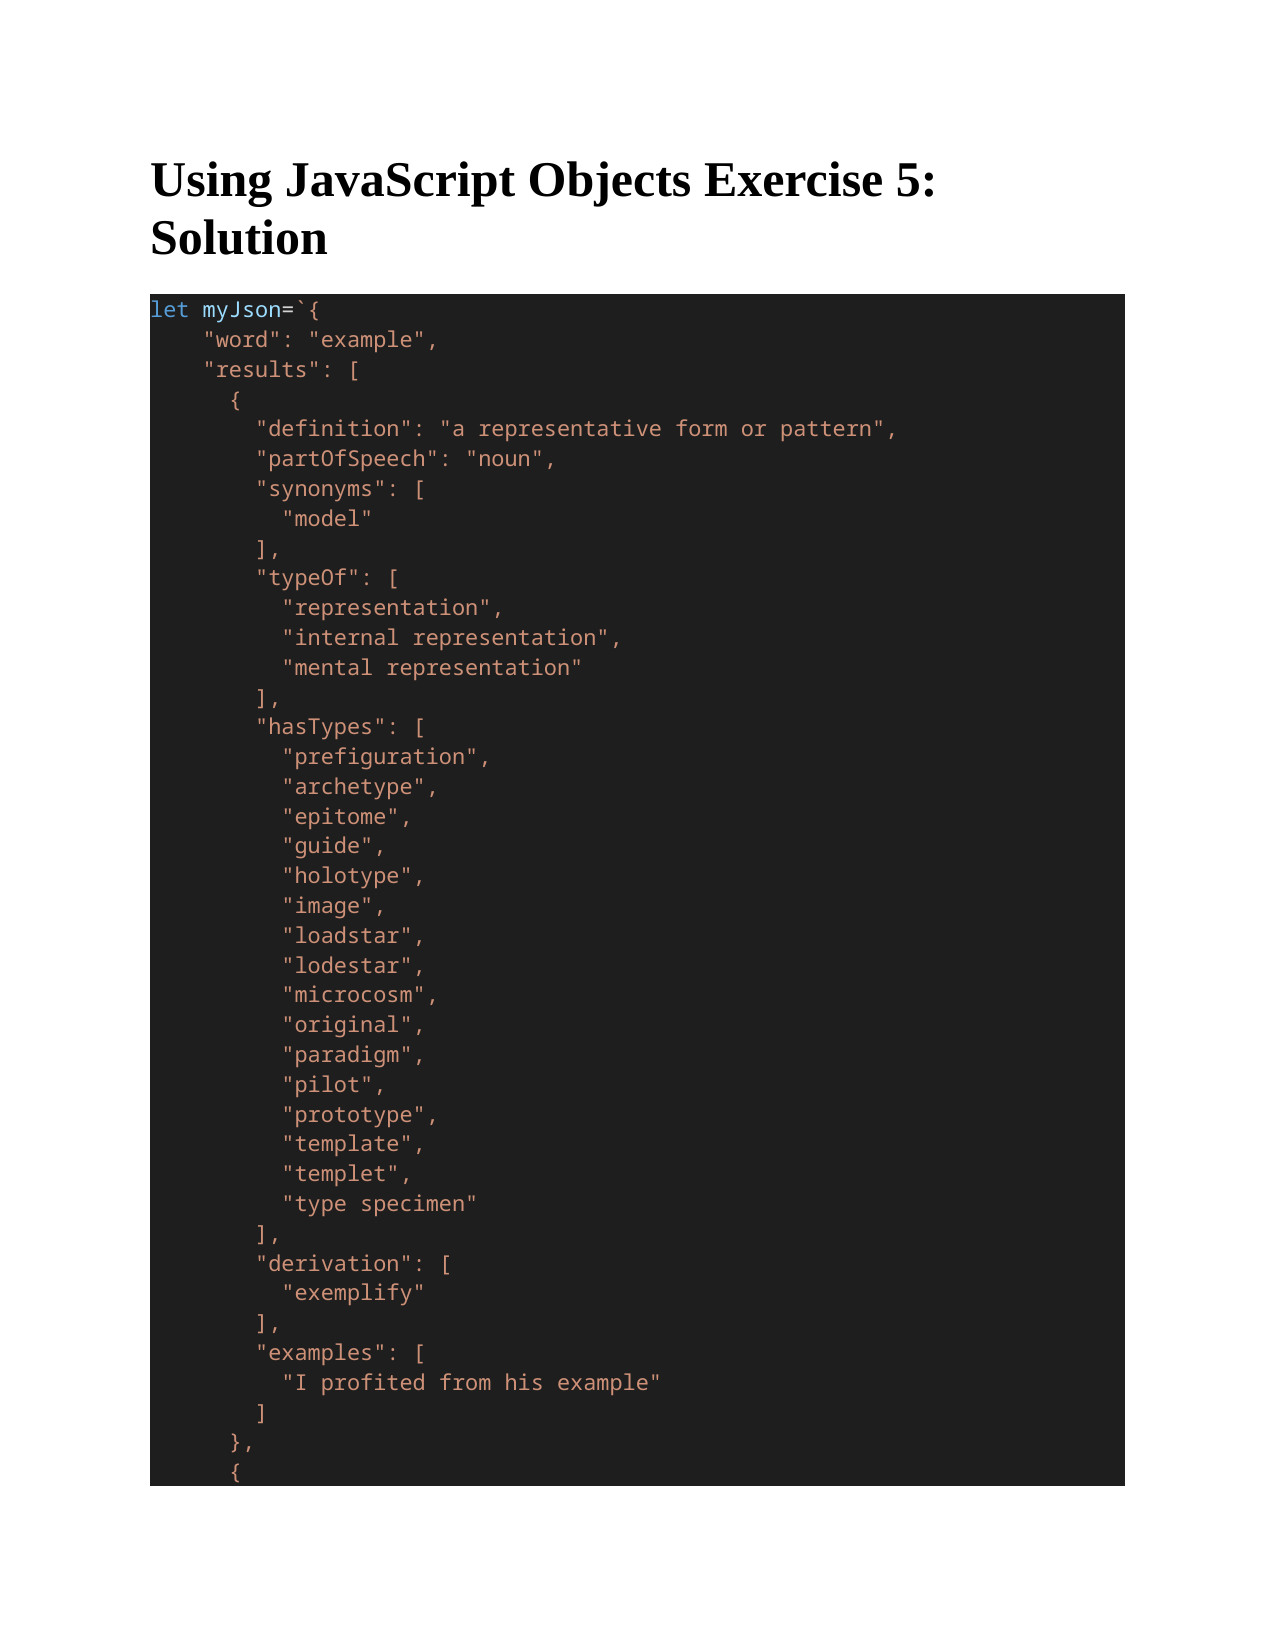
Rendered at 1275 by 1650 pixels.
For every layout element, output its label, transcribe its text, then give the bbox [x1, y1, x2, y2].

text "guide", [150, 830, 1125, 860]
text "loadstar", [150, 920, 1125, 949]
text }, [150, 1426, 1125, 1456]
text "epitome", [150, 801, 1125, 830]
text "derivation": [ [150, 1247, 1125, 1277]
text "results": [ [150, 354, 1125, 383]
text "I profited from his example" [150, 1367, 1125, 1396]
text "paradigm", [150, 1039, 1125, 1069]
text "typeOf": [ [150, 562, 1125, 592]
text "mental representation" [150, 652, 1125, 681]
text "word": "example", [150, 324, 1125, 354]
text ], [150, 681, 1125, 711]
text "original", [150, 1009, 1125, 1039]
text "representation", [150, 592, 1125, 622]
text "prefiguration", [150, 741, 1125, 771]
text let myJson=`{ [150, 294, 1125, 324]
text "exemplify" [150, 1277, 1125, 1307]
text "image", [150, 890, 1125, 920]
text "partOfSpeech": "noun", [150, 443, 1125, 473]
text "synonyms": [ [150, 473, 1125, 503]
text "examples": [ [150, 1337, 1125, 1367]
text "holotype", [150, 860, 1125, 890]
text ] [150, 1396, 1125, 1426]
text ], [150, 1307, 1125, 1337]
text "microcosm", [150, 979, 1125, 1009]
text "pilot", [150, 1069, 1125, 1098]
text "lodestar", [150, 949, 1125, 979]
text "internal representation", [150, 622, 1125, 652]
text "archetype", [150, 771, 1125, 801]
subtitle Using JavaScript Objects Exercise 5: Solution [150, 150, 1125, 265]
text "templet", [150, 1158, 1125, 1188]
text "hasTypes": [ [150, 711, 1125, 741]
text { [150, 383, 1125, 413]
text "model" [150, 503, 1125, 532]
text "template", [150, 1128, 1125, 1158]
text ], [150, 532, 1125, 562]
text "prototype", [150, 1098, 1125, 1128]
text "type specimen" [150, 1188, 1125, 1218]
text ], [150, 1218, 1125, 1247]
text { [150, 1456, 1125, 1486]
text "definition": "a representative form or pattern", [150, 413, 1125, 443]
